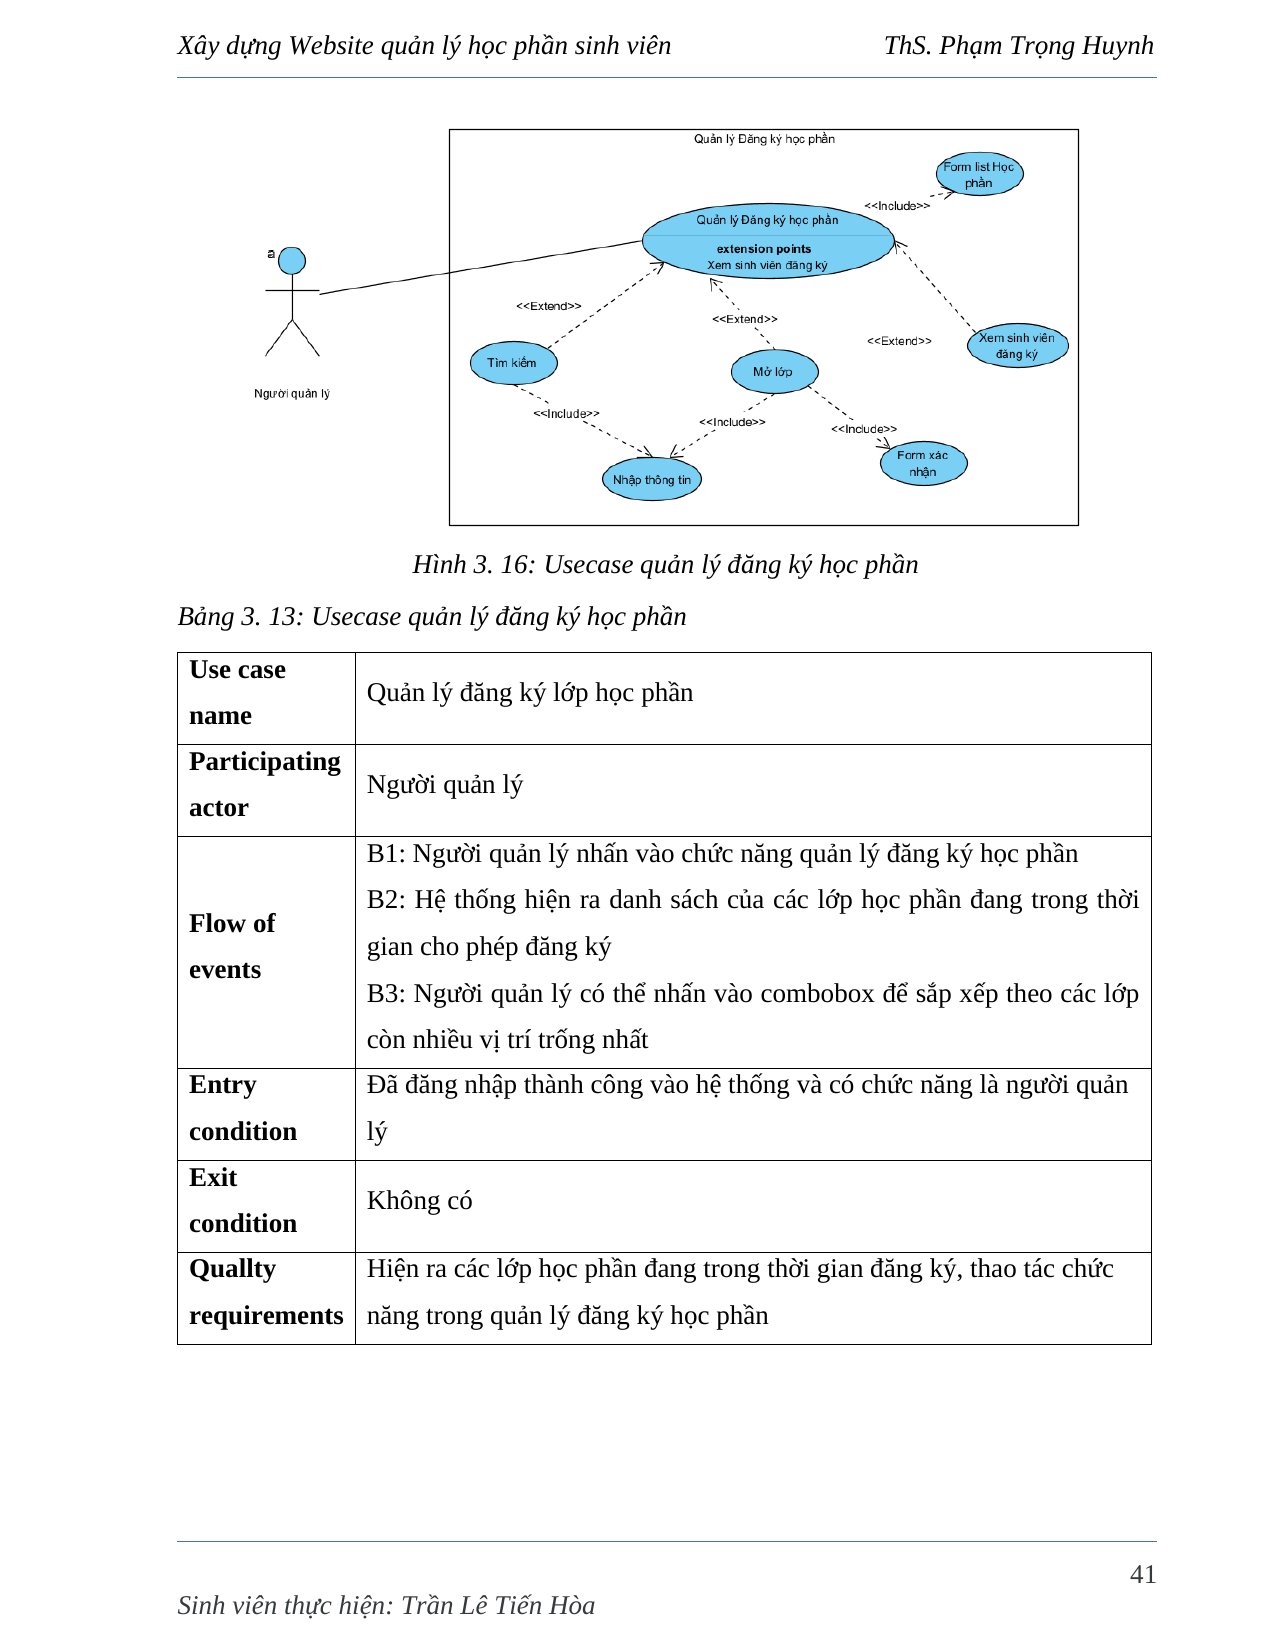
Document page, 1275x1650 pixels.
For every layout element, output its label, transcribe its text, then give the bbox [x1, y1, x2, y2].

picture [246, 118, 1088, 534]
text Hình 3. 16: Usecase quản lý đăng ký học phần [177, 548, 1157, 579]
table_cell Không có [356, 1161, 1151, 1252]
text Bảng 3. 13: Usecase quản lý đăng ký học phần [177, 600, 1157, 631]
table_cell Entry condition [178, 1069, 355, 1159]
table_cell Quallty requirements [178, 1253, 355, 1343]
table_cell Exit condition [178, 1161, 355, 1252]
table_header Quản lý đăng ký lớp học phần [356, 653, 1151, 744]
table_cell Đã đăng nhập thành công vào hệ thống và có chức năng là người quản lý [356, 1069, 1151, 1159]
table_cell Participating actor [178, 745, 355, 836]
table_header Use case name [178, 653, 355, 744]
table_cell Người quản lý [356, 745, 1151, 836]
table_cell Flow of events [178, 837, 355, 1068]
table_cell B1: Người quản lý nhấn vào chức năng quản lý đăng ký học phần B2: Hệ thống hiện ra danh sách của các lớp học phần đang trong thời gian cho phép đăng ký B3: Người quản lý có thể nhấn vào combobox để sắp xếp theo các lớp còn nhiều vị trí trống nhất [356, 837, 1151, 1068]
table_cell Hiện ra các lớp học phần đang trong thời gian đăng ký, thao tác chức năng trong quản lý đăng ký học phần [356, 1253, 1151, 1343]
